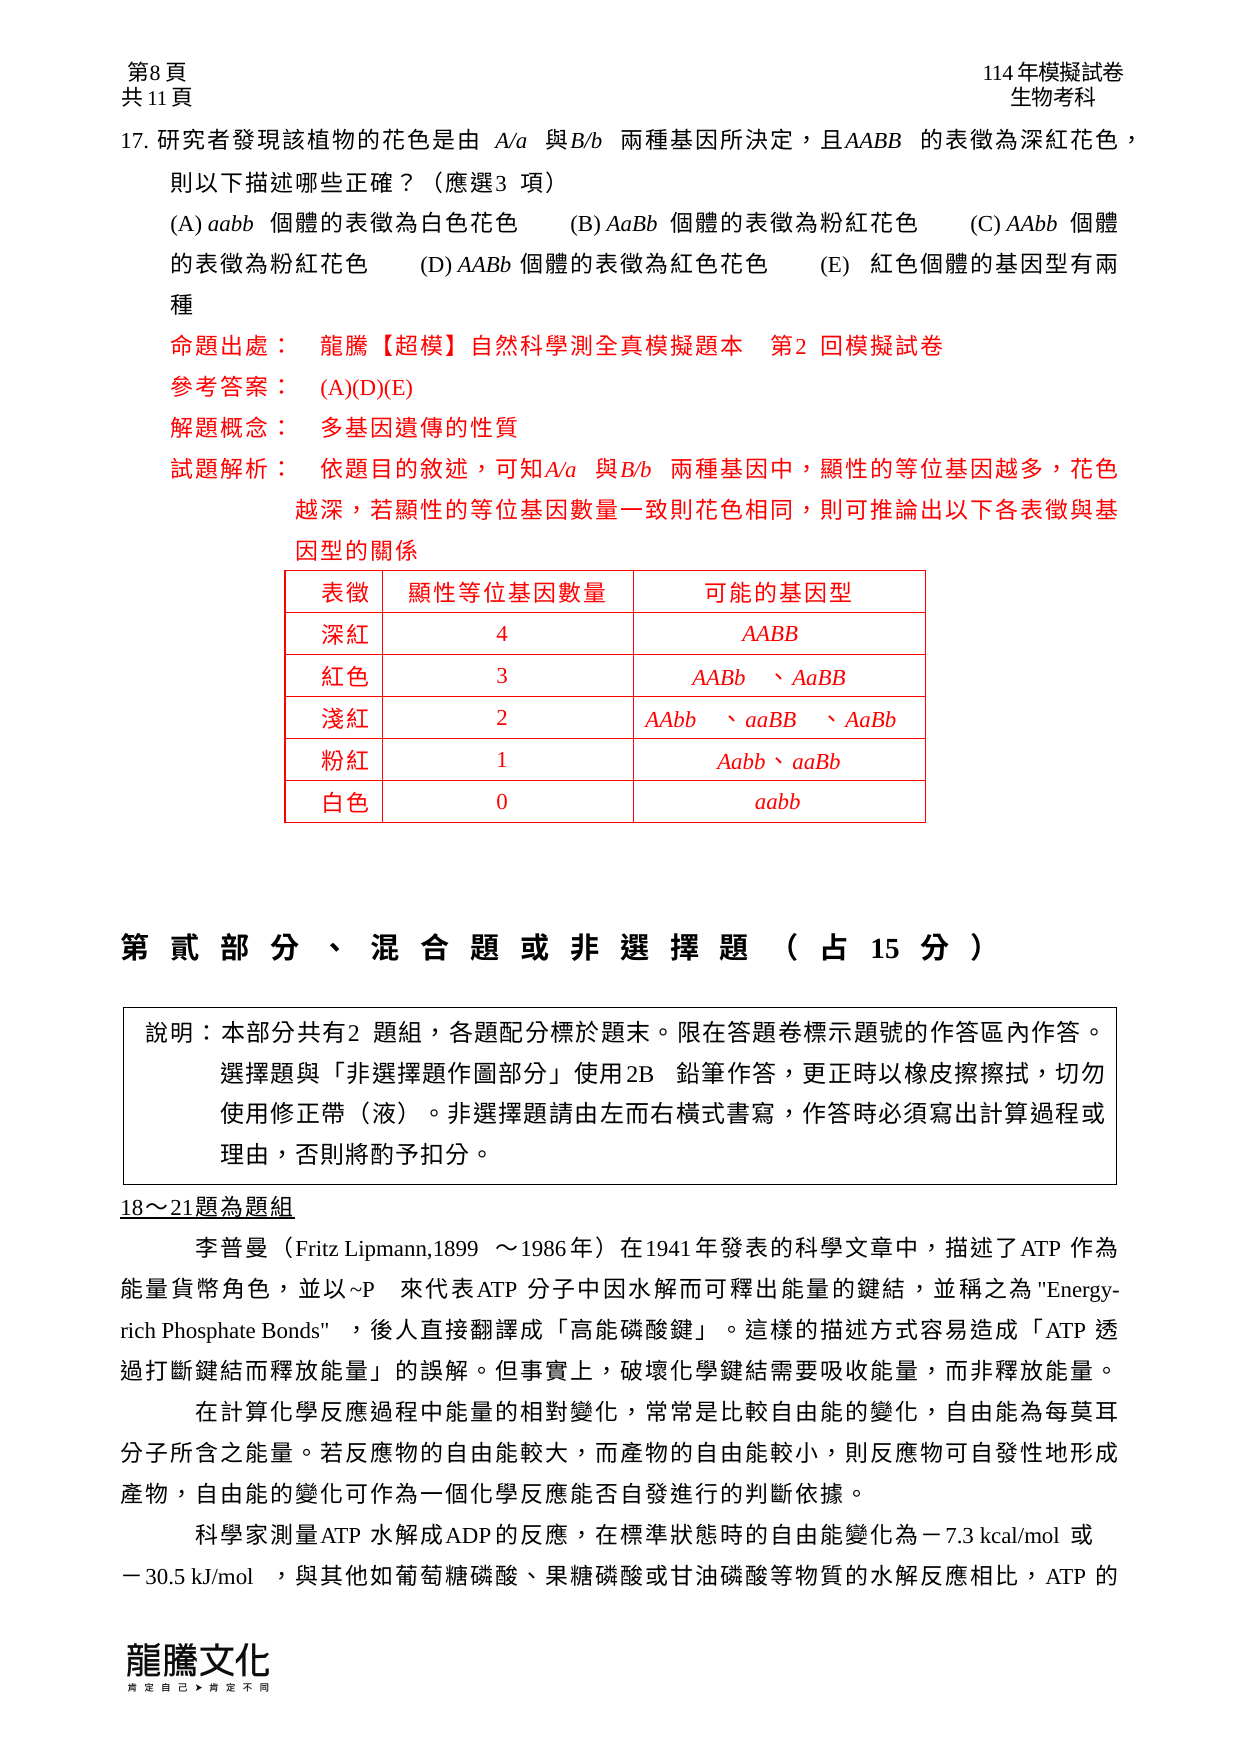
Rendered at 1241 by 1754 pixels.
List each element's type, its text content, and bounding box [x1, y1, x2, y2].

text 解題概念： 多基因遺傳的性質 [158, 406, 1120, 447]
table_cell Aabb、aaBb [634, 739, 925, 780]
table_cell 4 [383, 613, 633, 654]
table_cell AAbb、aaBB、AaBb [634, 697, 925, 738]
table_cell 3 [383, 655, 633, 696]
table_cell aabb [634, 781, 925, 822]
table_header 表徵 [286, 571, 382, 612]
picture [118, 1641, 274, 1695]
text 參考答案： (A)(D)(E) [158, 365, 1120, 406]
text 命題出處： 龍騰【超模】自然科學測全真模擬題本 第2回模擬試卷 [158, 324, 1120, 365]
text 李普曼（Fritz Lipmann,1899～1986年）在1941年發表的科學文章中，描述了ATP作為能量貨幣角色，並以~P來代表ATP分子中因水解而可釋出能量的鍵結，並稱之為"Energy-rich Phosphate Bonds"，後人直接翻譯成「高能磷酸鍵」。這樣的描述方式容易造成「ATP透過打斷鍵結而釋放能量」的誤解。但事實上，破壞化學鍵結需要吸收能量，而非釋放能量。 [120, 1226, 1120, 1390]
table_cell 2 [383, 697, 633, 738]
table_cell 淺紅 [286, 697, 382, 738]
table_cell 1 [383, 739, 633, 780]
table_header 可能的基因型 [634, 571, 925, 612]
table_header 顯性等位基因數量 [383, 571, 633, 612]
table_cell 白色 [286, 781, 382, 822]
table_cell AABb、AaBB [634, 655, 925, 696]
text 說明：本部分共有2題組，各題配分標於題末。限在答題卷標示題號的作答區內作答。選擇題與「非選擇題作圖部分」使用2B鉛筆作答，更正時以橡皮擦擦拭，切勿使用修正帶（液）。非選擇題請由左而右橫式書寫，作答時必須寫出計算過程或理由，否則將酌予扣分。 [124, 1008, 1116, 1184]
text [120, 1513, 1120, 1595]
text 18～21題為題組 [120, 1185, 1120, 1226]
table_cell 深紅 [286, 613, 382, 654]
text 第貳部分、混合題或非選擇題（占15分） [120, 905, 1120, 987]
table_cell AABB [634, 613, 925, 654]
table_cell 0 [383, 781, 633, 822]
text 17. 研究者發現該植物的花色是由A/a與B/b兩種基因所決定，且AABB的表徵為深紅花色，則以下描述哪些正確？（應選3項） (A) aabb個體的表徵為白色花色 (B) AaBb個體的表徵為粉紅花色 (C) AAbb個體的表徵為粉紅花色 (D) AABb個體的表徵為紅色花色 (E)紅色個體的基因型有兩種 [120, 119, 1120, 324]
table_cell 粉紅 [286, 739, 382, 780]
text 在計算化學反應過程中能量的相對變化，常常是比較自由能的變化，自由能為每莫耳分子所含之能量。若反應物的自由能較大，而產物的自由能較小，則反應物可自發性地形成產物，自由能的變化可作為一個化學反應能否自發進行的判斷依據。 [120, 1390, 1120, 1513]
table_cell 紅色 [286, 655, 382, 696]
text 試題解析： 依題目的敘述，可知A/a與B/b兩種基因中，顯性的等位基因越多，花色越深，若顯性的等位基因數量一致則花色相同，則可推論出以下各表徵與基因型的關係 [158, 447, 1120, 570]
